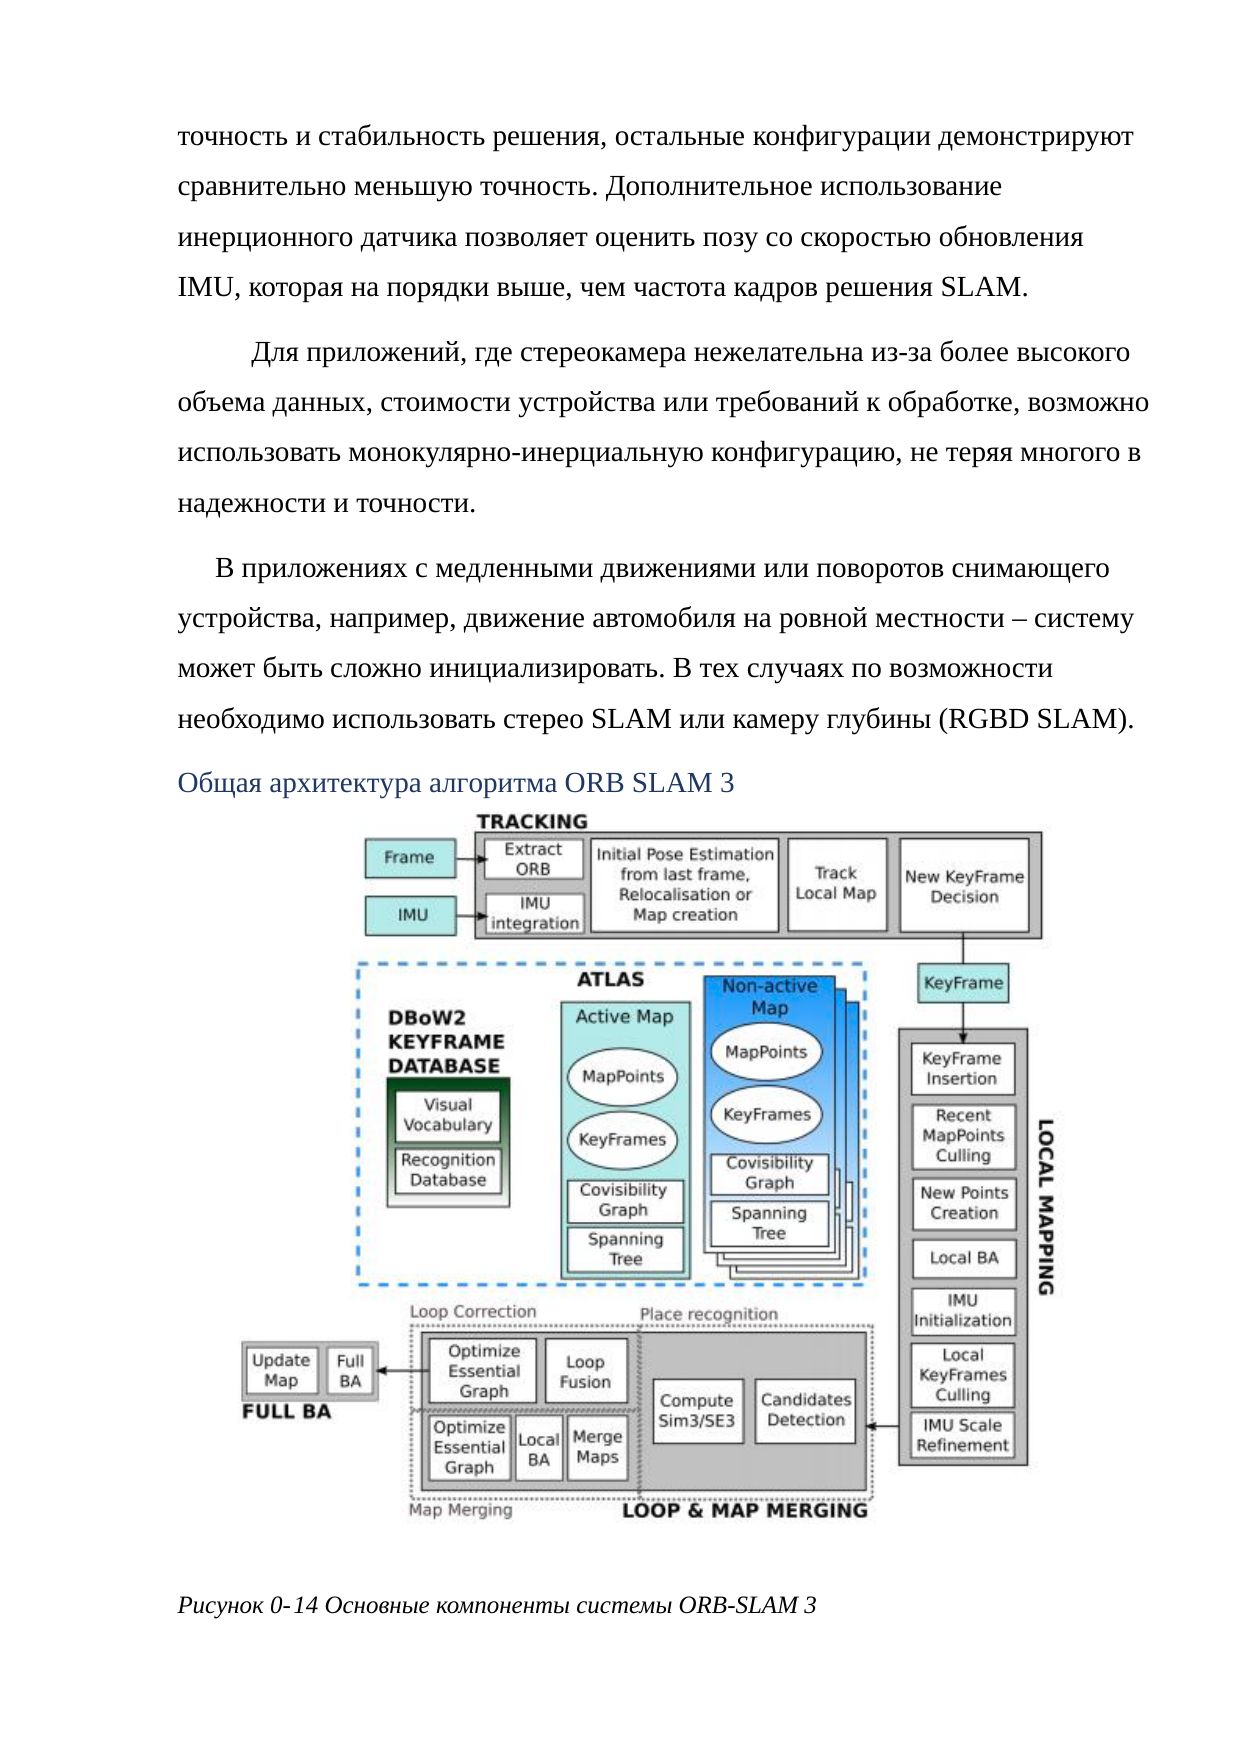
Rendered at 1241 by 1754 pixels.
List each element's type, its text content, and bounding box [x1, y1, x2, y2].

picture [227, 799, 1102, 1571]
subtitle Общая архитектура алгоритма ORB SLAM 3 [177, 766, 1152, 799]
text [177, 118, 1152, 303]
text Для приложений, где стереокамера нежелательна из-за более высокого объема данных, стоимости устройства или требований к обработке, возможно использовать монокулярно-инерциальную конфигурацию, не теряя многого в надежности и точности. [177, 334, 1152, 518]
text В приложениях с медленными движениями или поворотов снимающего устройства, например, движение автомобиля на ровной местности – систему может быть сложно инициализировать. В тех случаях по возможности необходимо использовать стерео SLAM или камеру глубины (RGBD SLAM). [177, 550, 1152, 734]
text Рисунок 0-14 Основные компоненты системы ORB-SLAM 3 [177, 1591, 1152, 1619]
